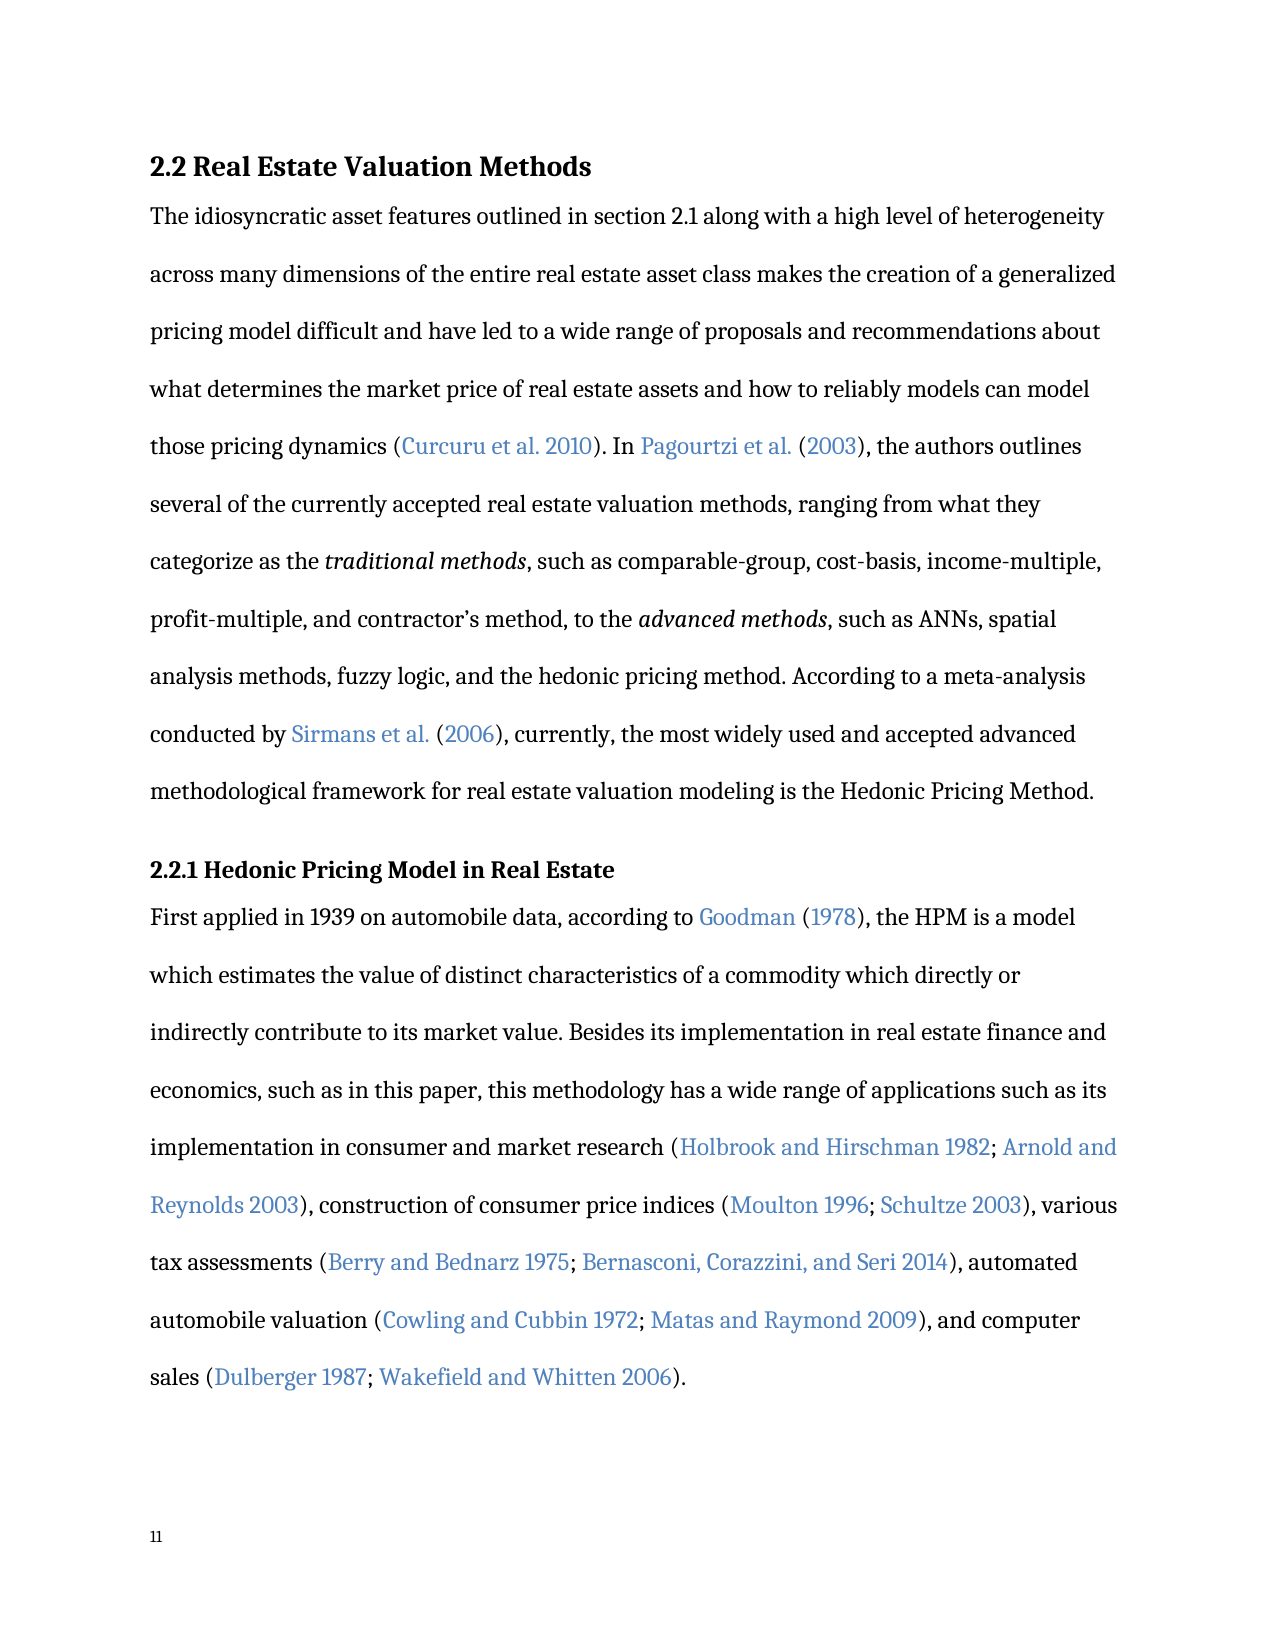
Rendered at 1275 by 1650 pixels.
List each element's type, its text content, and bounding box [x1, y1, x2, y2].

text First applied in 1939 on automobile data, according to Goodman (1978), the HPM is a model which estimates the value of distinct characteristics of a commodity which directly or indirectly contribute to its market value. Besides its implementation in real estate finance and economics, such as in this paper, this methodology has a wide range of applications such as its implementation in consumer and market research (Holbrook and Hirschman 1982; Arnold and Reynolds 2003), construction of consumer price indices (Moulton 1996; Schultze 2003), various tax assessments (Berry and Bednarz 1975; Bernasconi, Corazzini, and Seri 2014), automated automobile valuation (Cowling and Cubbin 1972; Matas and Raymond 2009), and computer sales (Dulberger 1987; Wakefield and Whitten 2006). [150, 903, 1125, 1392]
subtitle 2.2.1 Hedonic Pricing Model in Real Estate [150, 856, 1125, 884]
subtitle 2.2 Real Estate Valuation Methods [150, 150, 1125, 183]
text The idiosyncratic asset features outlined in section 2.1 along with a high level of heterogeneity across many dimensions of the entire real estate asset class makes the creation of a generalized pricing model difficult and have led to a wide range of proposals and recommendations about what determines the market price of real estate assets and how to reliably models can model those pricing dynamics (Curcuru et al. 2010). In Pagourtzi et al. (2003), the authors outlines several of the currently accepted real estate valuation methods, ranging from what they categorize as the traditional methods, such as comparable-group, cost-basis, income-multiple, profit-multiple, and contractor’s method, to the advanced methods, such as ANNs, spatial analysis methods, fuzzy logic, and the hedonic pricing method. According to a meta-analysis conducted by Sirmans et al. (2006), currently, the most widely used and accepted advanced methodological framework for real estate valuation modeling is the Hedonic Pricing Method. [150, 202, 1125, 806]
